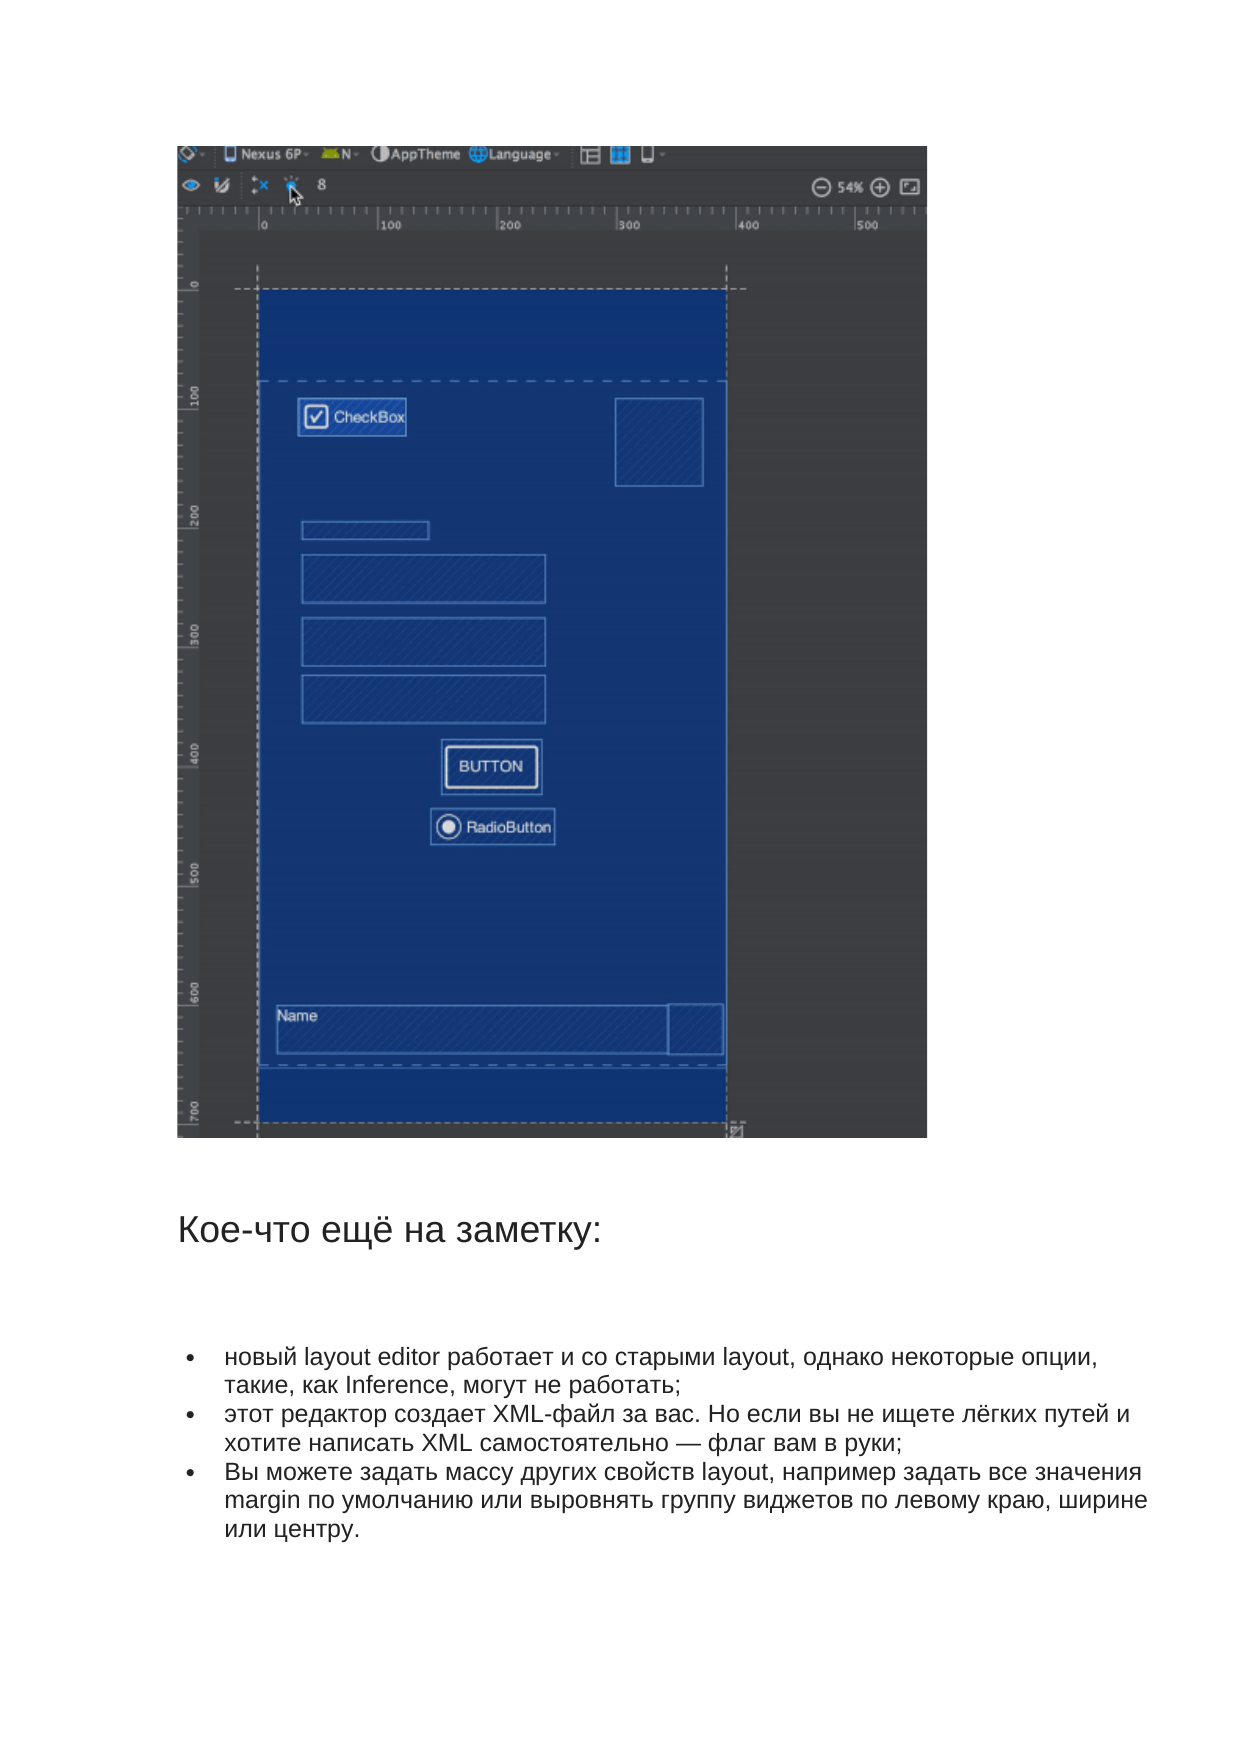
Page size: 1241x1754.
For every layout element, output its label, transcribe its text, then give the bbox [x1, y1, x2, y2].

list новый layout editor работает и со старыми layout, однако некоторые опции, такие, как Inference, могут не работать; [187, 1341, 1152, 1399]
list этот редактор создает XML-файл за вас. Но если вы не ищете лёгких путей и хотите написать XML самостоятельно — флаг вам в руки; [187, 1399, 1152, 1456]
picture [177, 146, 928, 1138]
text Кое-что ещё на заметку: [177, 1200, 1152, 1250]
list Вы можете задать массу других свойств layout, например задать все значения margin по умолчанию или выровнять группу виджетов по левому краю, ширине или центру. [187, 1456, 1152, 1543]
